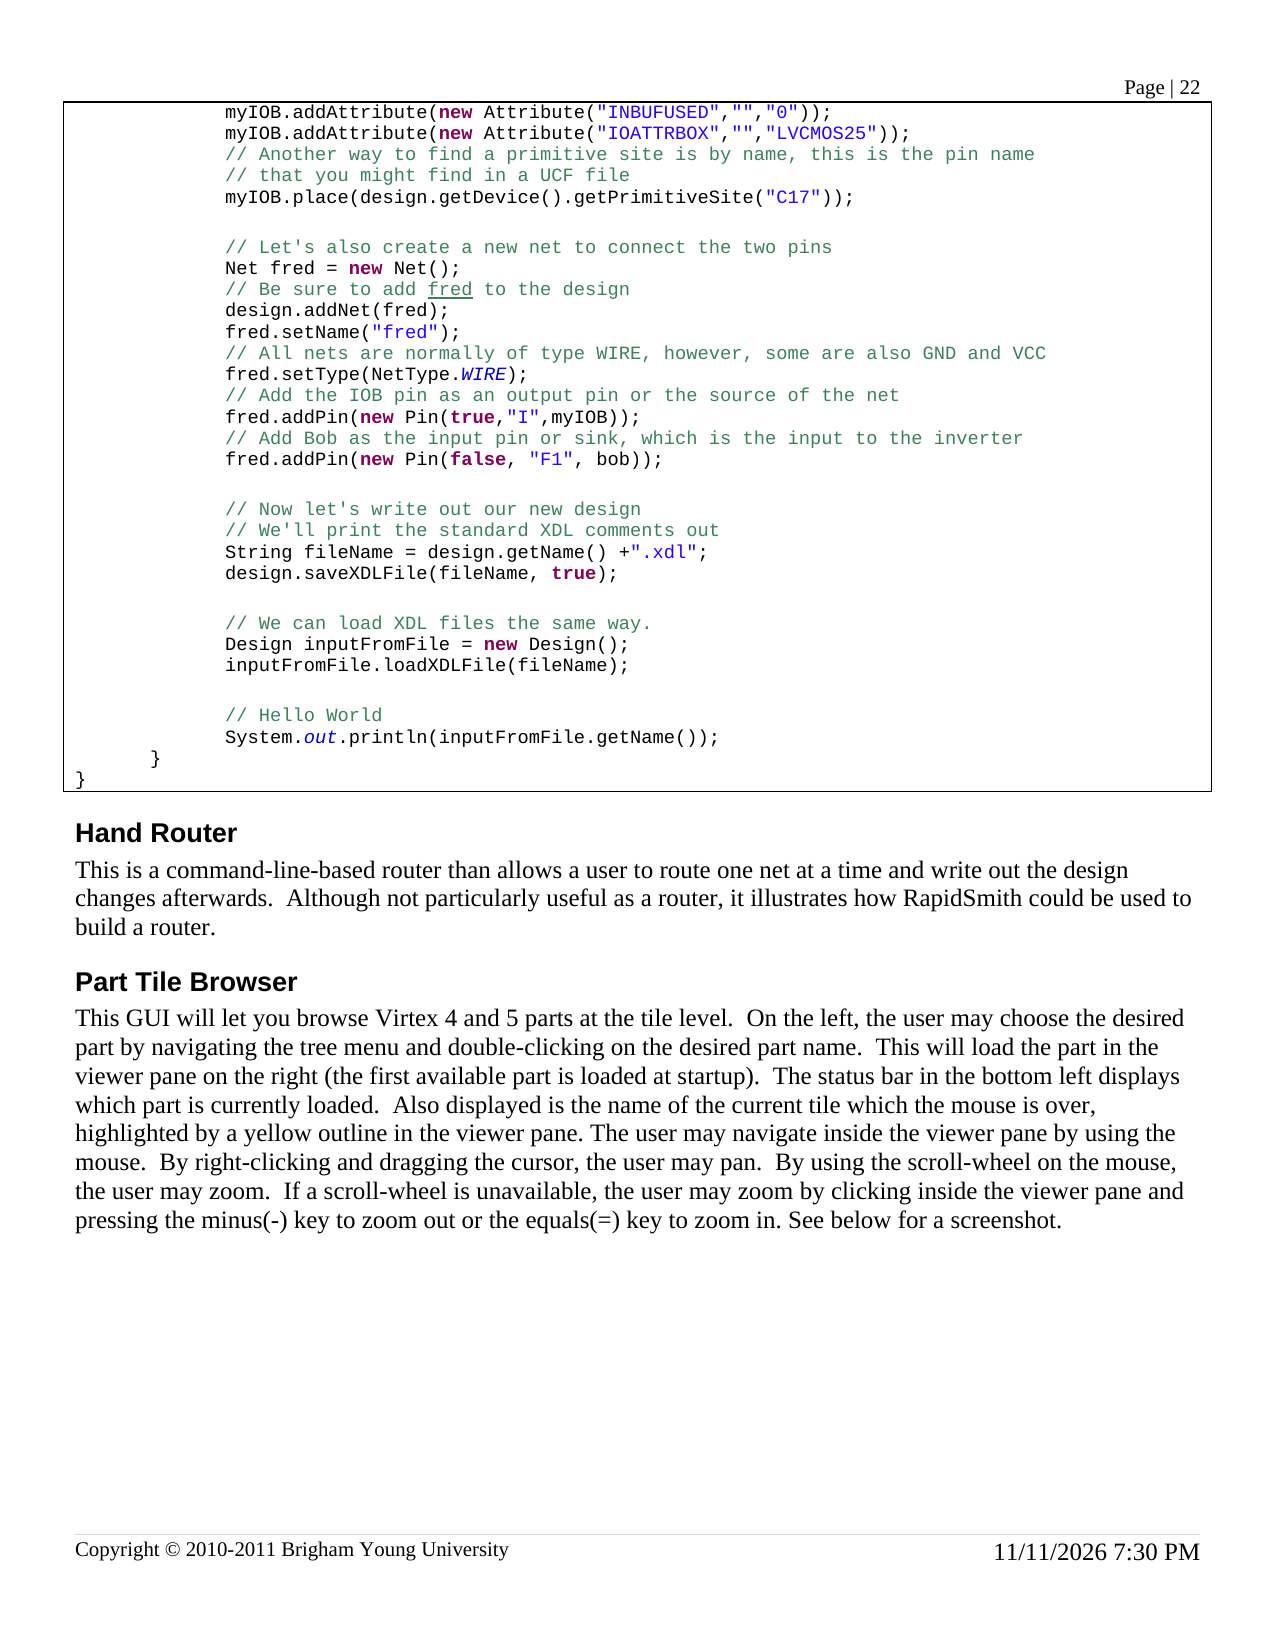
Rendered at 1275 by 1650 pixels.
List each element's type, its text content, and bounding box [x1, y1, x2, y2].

subtitle Hand Router [75, 817, 1200, 848]
text This is a command-line-based router than allows a user to route one net at a time and write out the design changes afterwards. Although not particularly useful as a router, it illustrates how RapidSmith could be used to build a router. [75, 855, 1200, 941]
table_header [64, 103, 1211, 791]
text This GUI will let you browse Virtex 4 and 5 parts at the tile level. On the left, the user may choose the desired part by navigating the tree menu and double-clicking on the desired part name. This will load the part in the viewer pane on the right (the first available part is loaded at startup). The status bar in the bottom left displays which part is currently loaded. Also displayed is the name of the current tile which the mouse is over, highlighted by a yellow outline in the viewer pane. The user may navigate inside the viewer pane by using the mouse. By right-clicking and dragging the cursor, the user may pan. By using the scroll-wheel on the mouse, the user may zoom. If a scroll-wheel is unavailable, the user may zoom by clicking inside the viewer pane and pressing the minus(-) key to zoom out or the equals(=) key to zoom in. See below for a screenshot. [75, 1003, 1200, 1233]
subtitle Part Tile Browser [75, 966, 1200, 997]
